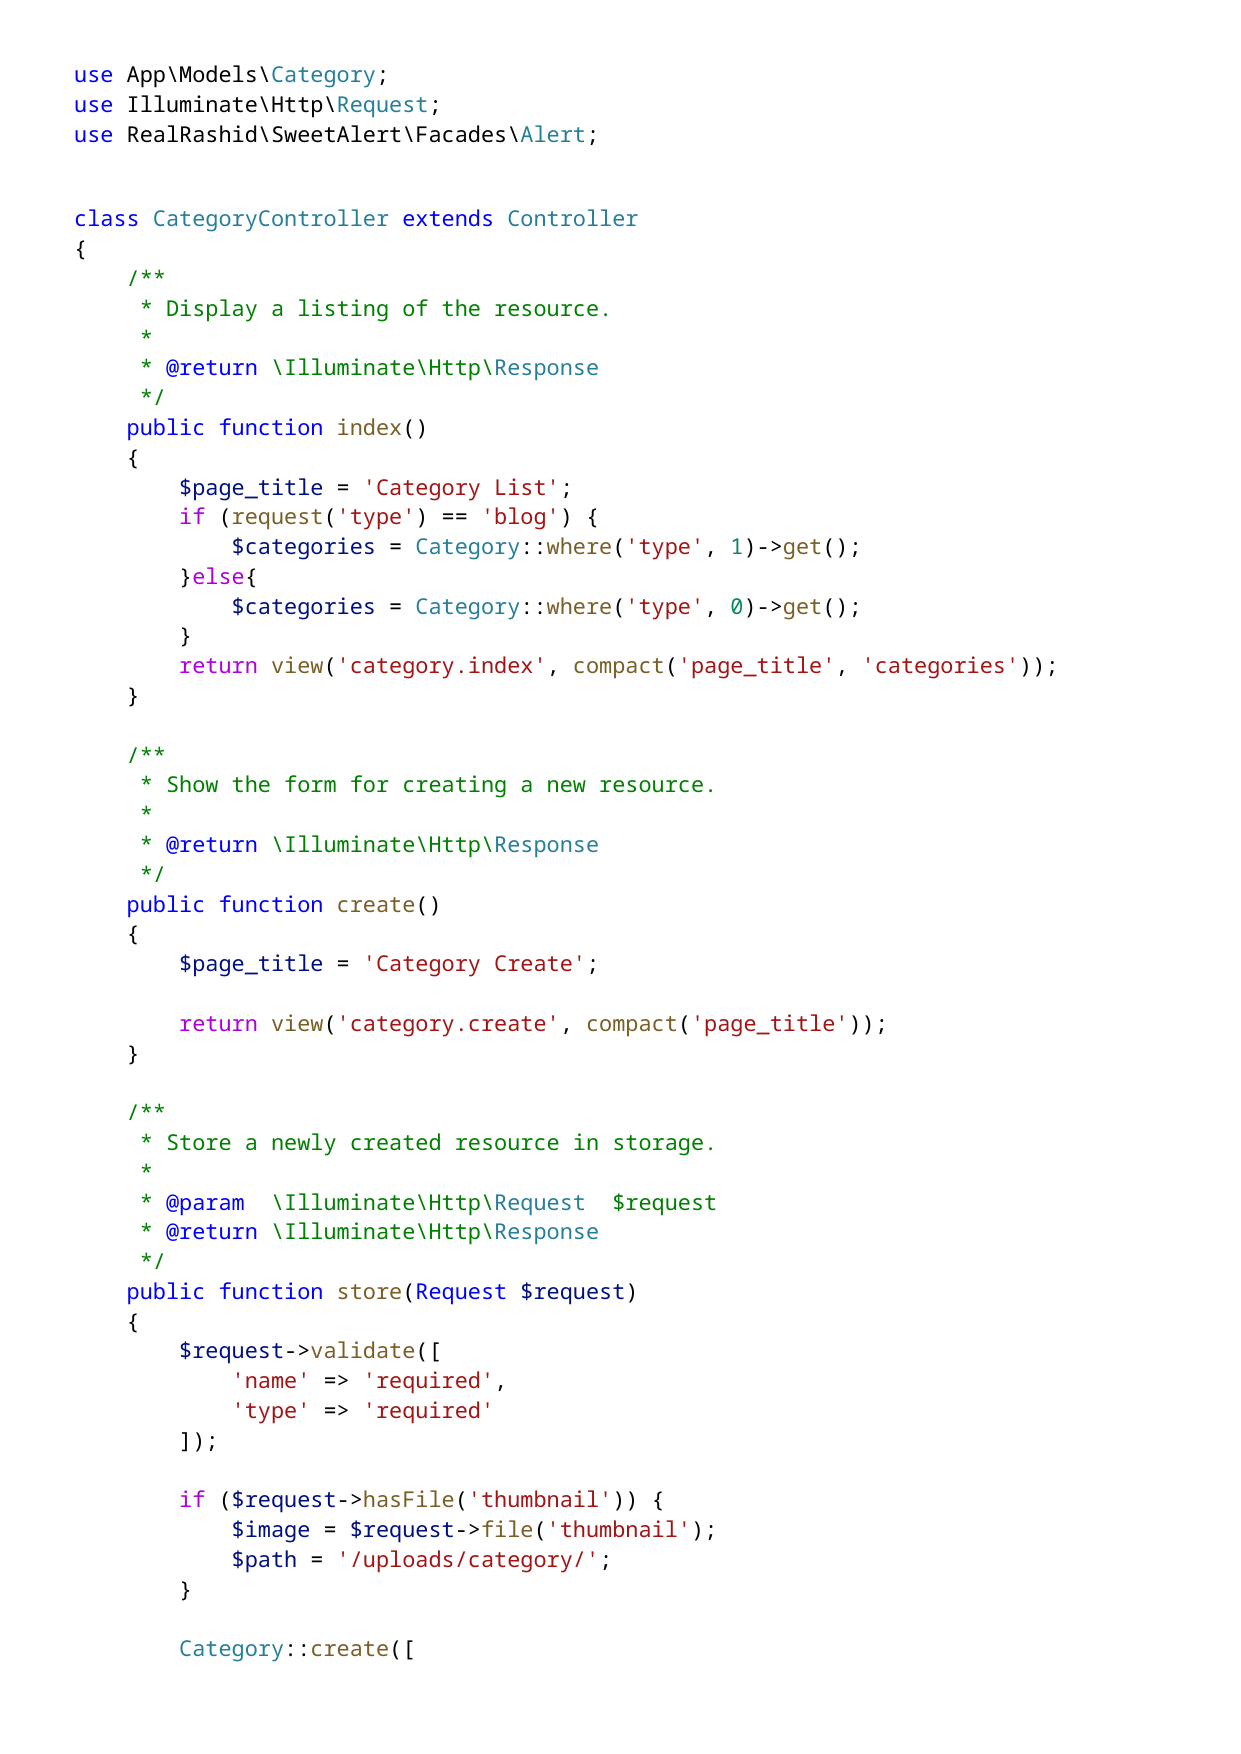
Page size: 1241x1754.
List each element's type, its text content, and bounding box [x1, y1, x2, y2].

text */ [74, 859, 1152, 888]
text * @return \Illuminate\Http\Response [74, 829, 1152, 859]
text $path = '/uploads/category/'; [74, 1544, 1152, 1574]
text $page_title = 'Category List'; [74, 471, 1152, 501]
text if (request('type') == 'blog') { [74, 501, 1152, 531]
text * [74, 1157, 1152, 1186]
text * @param \Illuminate\Http\Request $request [74, 1186, 1152, 1216]
text if ($request->hasFile('thumbnail')) { [74, 1484, 1152, 1514]
text $categories = Category::where('type', 1)->get(); [74, 531, 1152, 561]
text $request->validate([ [74, 1335, 1152, 1365]
text public function store(Request $request) [74, 1276, 1152, 1306]
text Category::create([ [74, 1633, 1152, 1663]
text } [74, 1574, 1152, 1603]
text * [74, 799, 1152, 829]
text ]); [74, 1425, 1152, 1454]
text /** [74, 263, 1152, 293]
text 'name' => 'required', [74, 1365, 1152, 1395]
text * Store a newly created resource in storage. [74, 1127, 1152, 1157]
text public function create() [74, 888, 1152, 918]
text $page_title = 'Category Create'; [74, 948, 1152, 978]
text }else{ [74, 561, 1152, 591]
text * Display a listing of the resource. [74, 293, 1152, 322]
text { [74, 918, 1152, 948]
text return view('category.create', compact('page_title')); [74, 1008, 1152, 1037]
text $categories = Category::where('type', 0)->get(); [74, 591, 1152, 620]
text { [74, 442, 1152, 471]
text 'type' => 'required' [74, 1395, 1152, 1425]
text return view('category.index', compact('page_title', 'categories')); [74, 650, 1152, 680]
text use App\Models\Category; [74, 59, 1152, 89]
text */ [74, 382, 1152, 412]
text } [74, 680, 1152, 710]
text * @return \Illuminate\Http\Response [74, 352, 1152, 382]
text } [74, 620, 1152, 650]
text use RealRashid\SweetAlert\Facades\Alert; [74, 119, 1152, 148]
text * Show the form for creating a new resource. [74, 769, 1152, 799]
text { [74, 233, 1152, 263]
text $image = $request->file('thumbnail'); [74, 1514, 1152, 1544]
text */ [74, 1246, 1152, 1276]
text { [74, 1306, 1152, 1335]
text use Illuminate\Http\Request; [74, 89, 1152, 119]
text class CategoryController extends Controller [74, 203, 1152, 233]
text * @return \Illuminate\Http\Response [74, 1216, 1152, 1246]
text /** [74, 739, 1152, 769]
text /** [74, 1097, 1152, 1127]
text public function index() [74, 412, 1152, 442]
text } [74, 1037, 1152, 1067]
text * [74, 322, 1152, 352]
